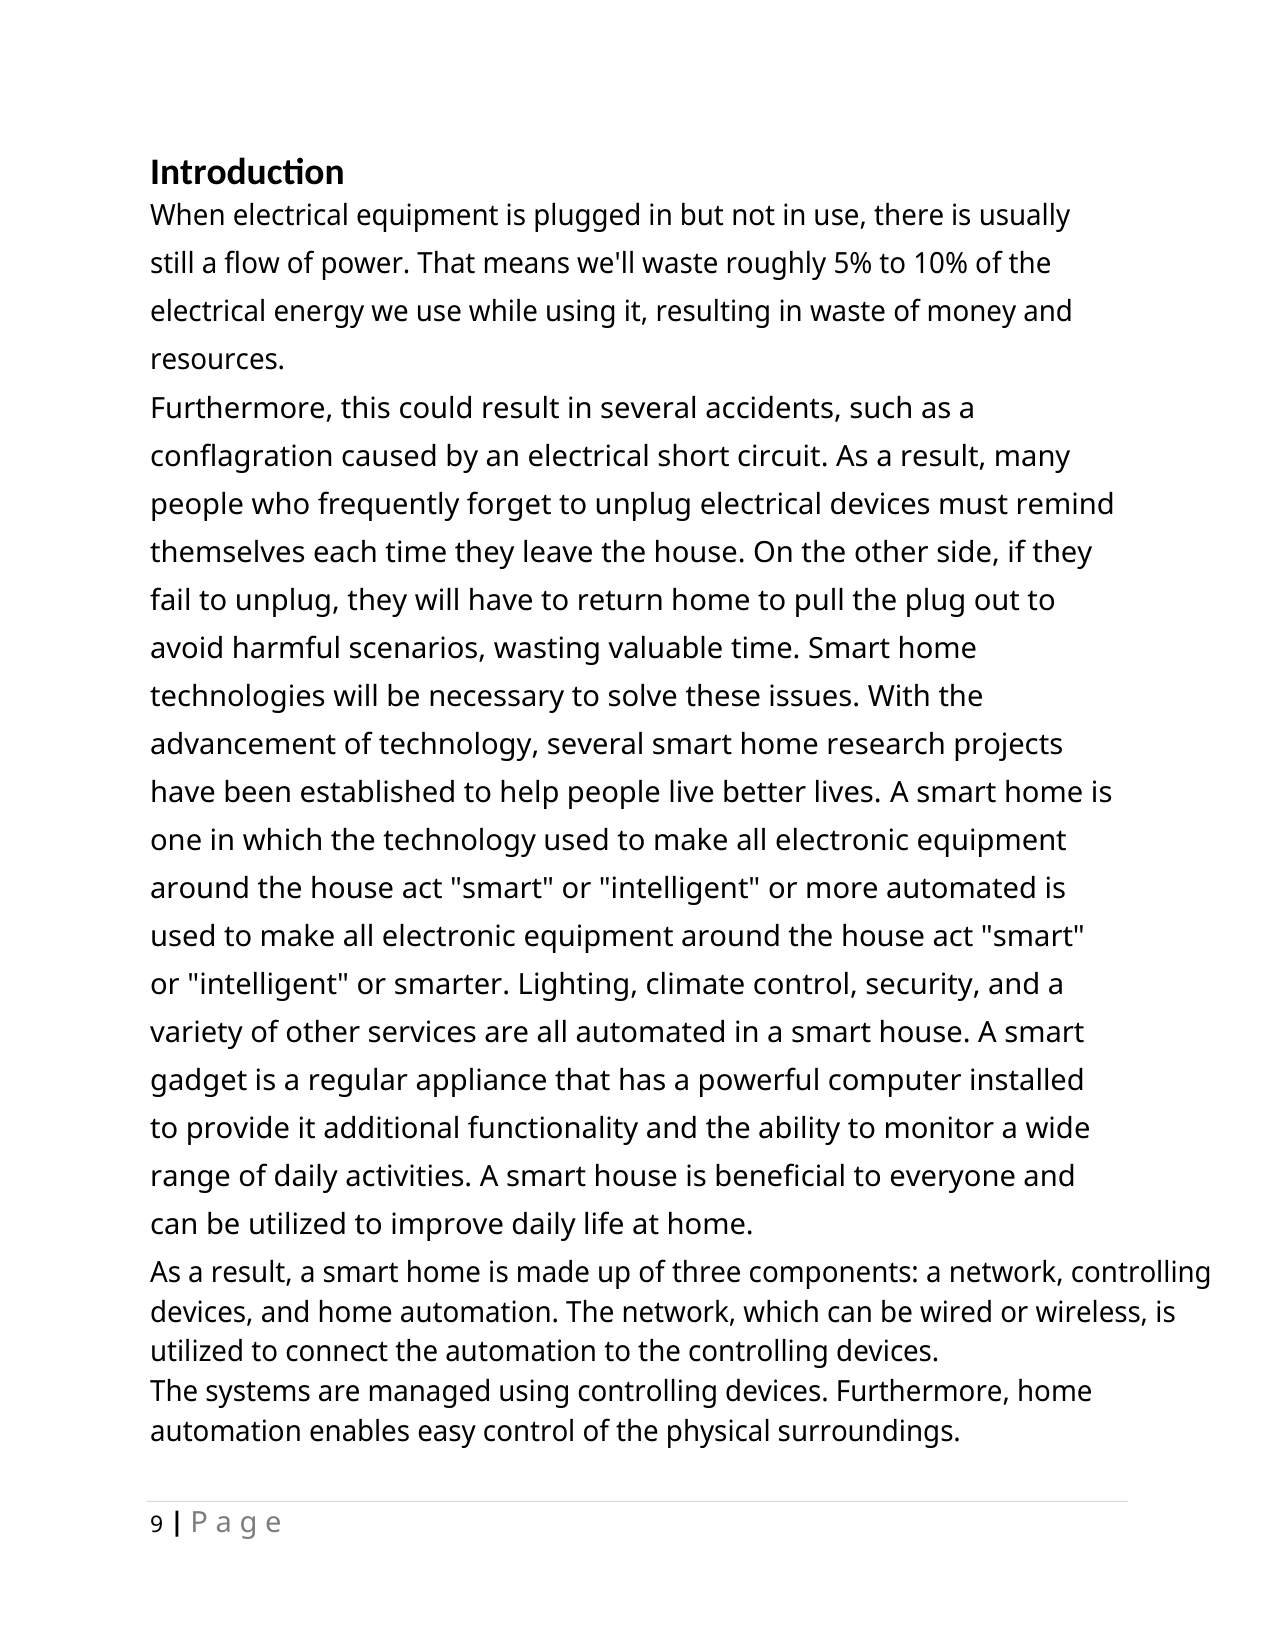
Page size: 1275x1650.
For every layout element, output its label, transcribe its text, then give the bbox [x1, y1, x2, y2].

text The systems are managed using controlling devices. Furthermore, home automation enables easy control of the physical surroundings. [150, 1370, 1235, 1450]
text When electrical equipment is plugged in but not in use, there is usually still a flow of power. That means we'll waste roughly 5% to 10% of the electrical energy we use while using it, resulting in waste of money and resources. [150, 194, 1120, 378]
subtitle Introduction [150, 148, 1235, 193]
text As a result, a smart home is made up of three components: a network, controlling devices, and home automation. The network, which can be wired or wireless, is utilized to connect the automation to the controlling devices. [150, 1251, 1235, 1370]
text Furthermore, this could result in several accidents, such as a conflagration caused by an electrical short circuit. As a result, many people who frequently forget to unplug electrical devices must remind themselves each time they leave the house. On the other side, if they fail to unplug, they will have to return home to pull the plug out to avoid harmful scenarios, wasting valuable time. Smart home technologies will be necessary to solve these issues. With the advancement of technology, several smart home research projects have been established to help people live better lives. A smart home is one in which the technology used to make all electronic equipment around the house act "smart" or "intelligent" or more automated is used to make all electronic equipment around the house act "smart" or "intelligent" or smarter. Lighting, climate control, security, and a variety of other services are all automated in a smart house. A smart gadget is a regular appliance that has a powerful computer installed to provide it additional functionality and the ability to monitor a wide range of daily activities. A smart house is beneficial to everyone and can be utilized to improve daily life at home. [150, 387, 1120, 1243]
